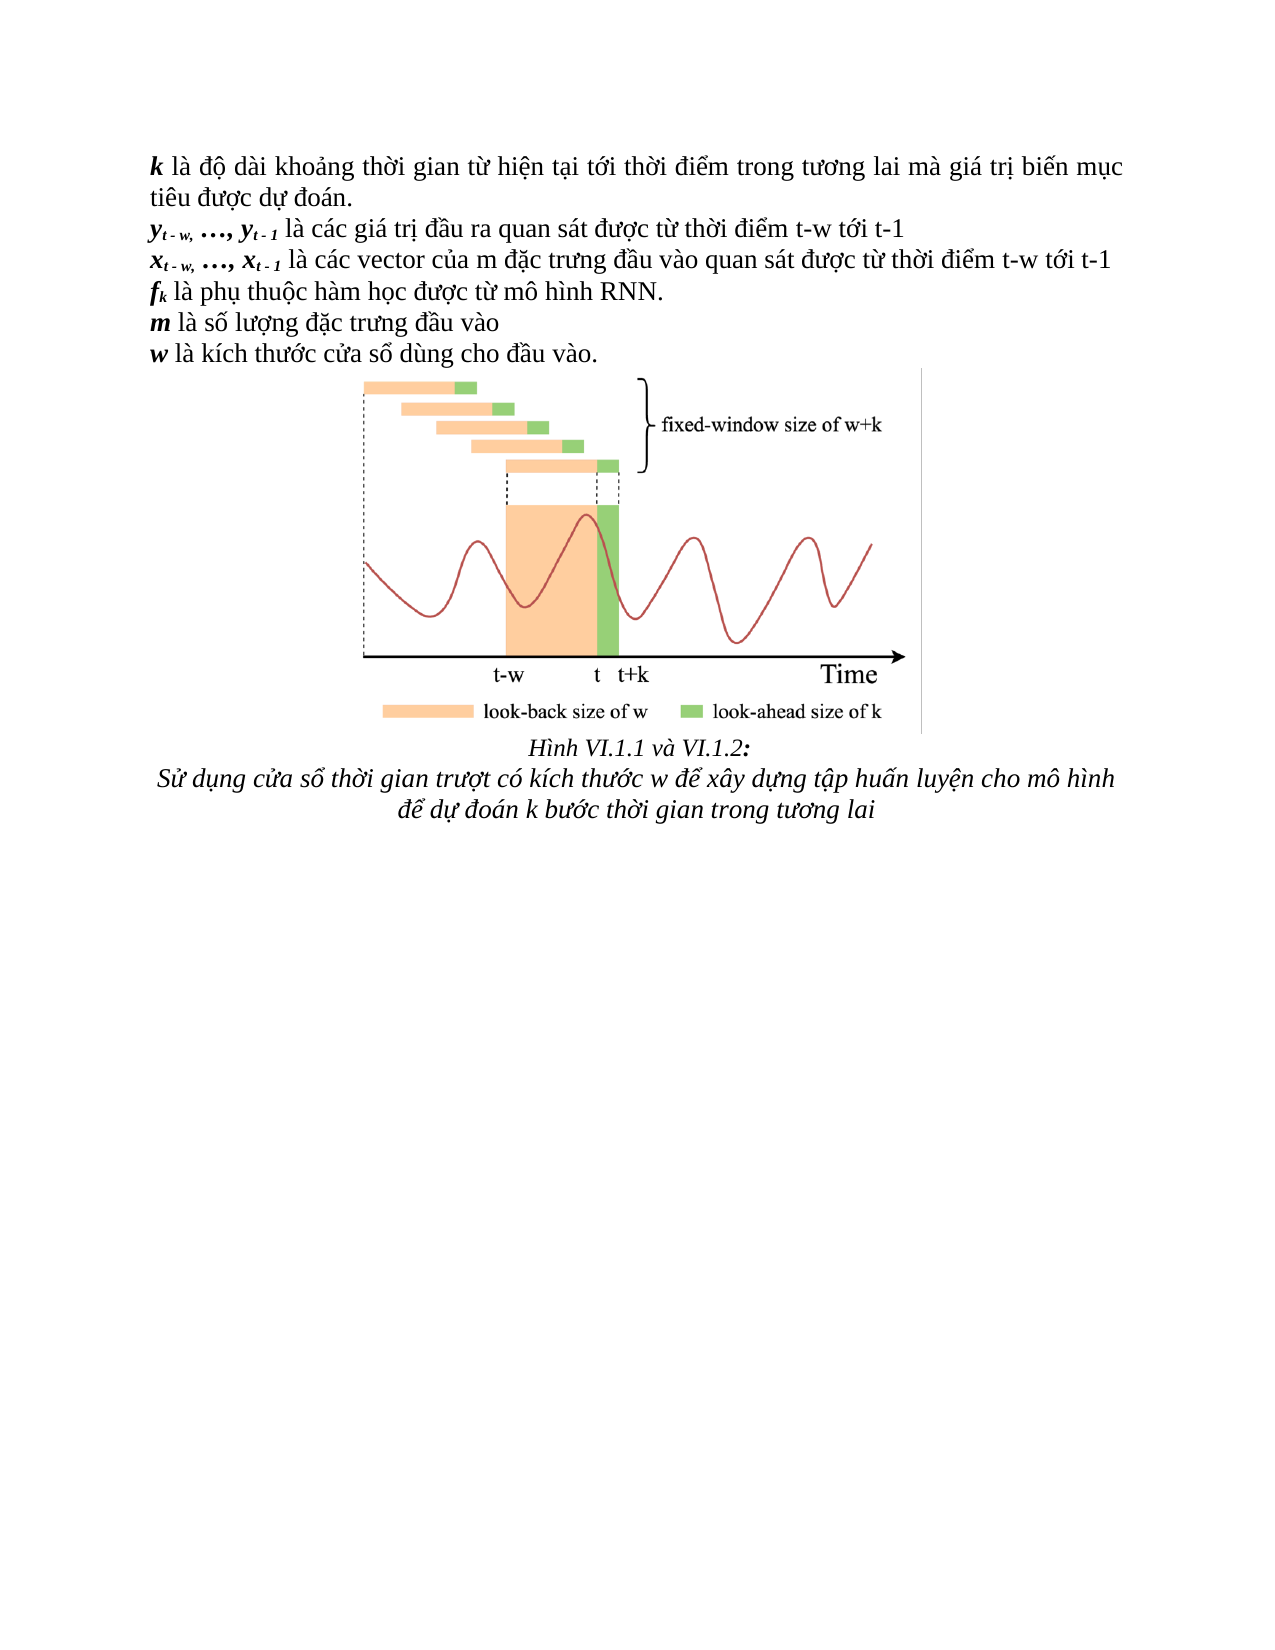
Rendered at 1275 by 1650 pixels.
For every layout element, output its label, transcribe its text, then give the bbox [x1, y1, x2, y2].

text m là số lượng đặc trưng đầu vào [150, 306, 1125, 337]
text xt - w, …, xt - 1 là các vector của m đặc trưng đầu vào quan sát được từ thời điểm t-w tới t-1 [150, 243, 1125, 274]
text Hình VI.1.1 và VI.1.2: [150, 733, 1125, 762]
text Sử dụng cửa sổ thời gian trượt có kích thước w để xây dựng tập huấn luyện cho mô hình để dự đoán k bước thời gian trong tương lai [150, 762, 1125, 824]
text fk là phụ thuộc hàm học được từ mô hình RNN. [150, 274, 1125, 306]
picture [353, 368, 922, 734]
text k là độ dài khoảng thời gian từ hiện tại tới thời điểm trong tương lai mà giá trị biến mục tiêu được dự đoán. [150, 150, 1125, 212]
text w là kích thước cửa sổ dùng cho đầu vào. [150, 337, 1125, 368]
text yt - w, …, yt - 1 là các giá trị đầu ra quan sát được từ thời điểm t-w tới t-1 [150, 212, 1125, 243]
